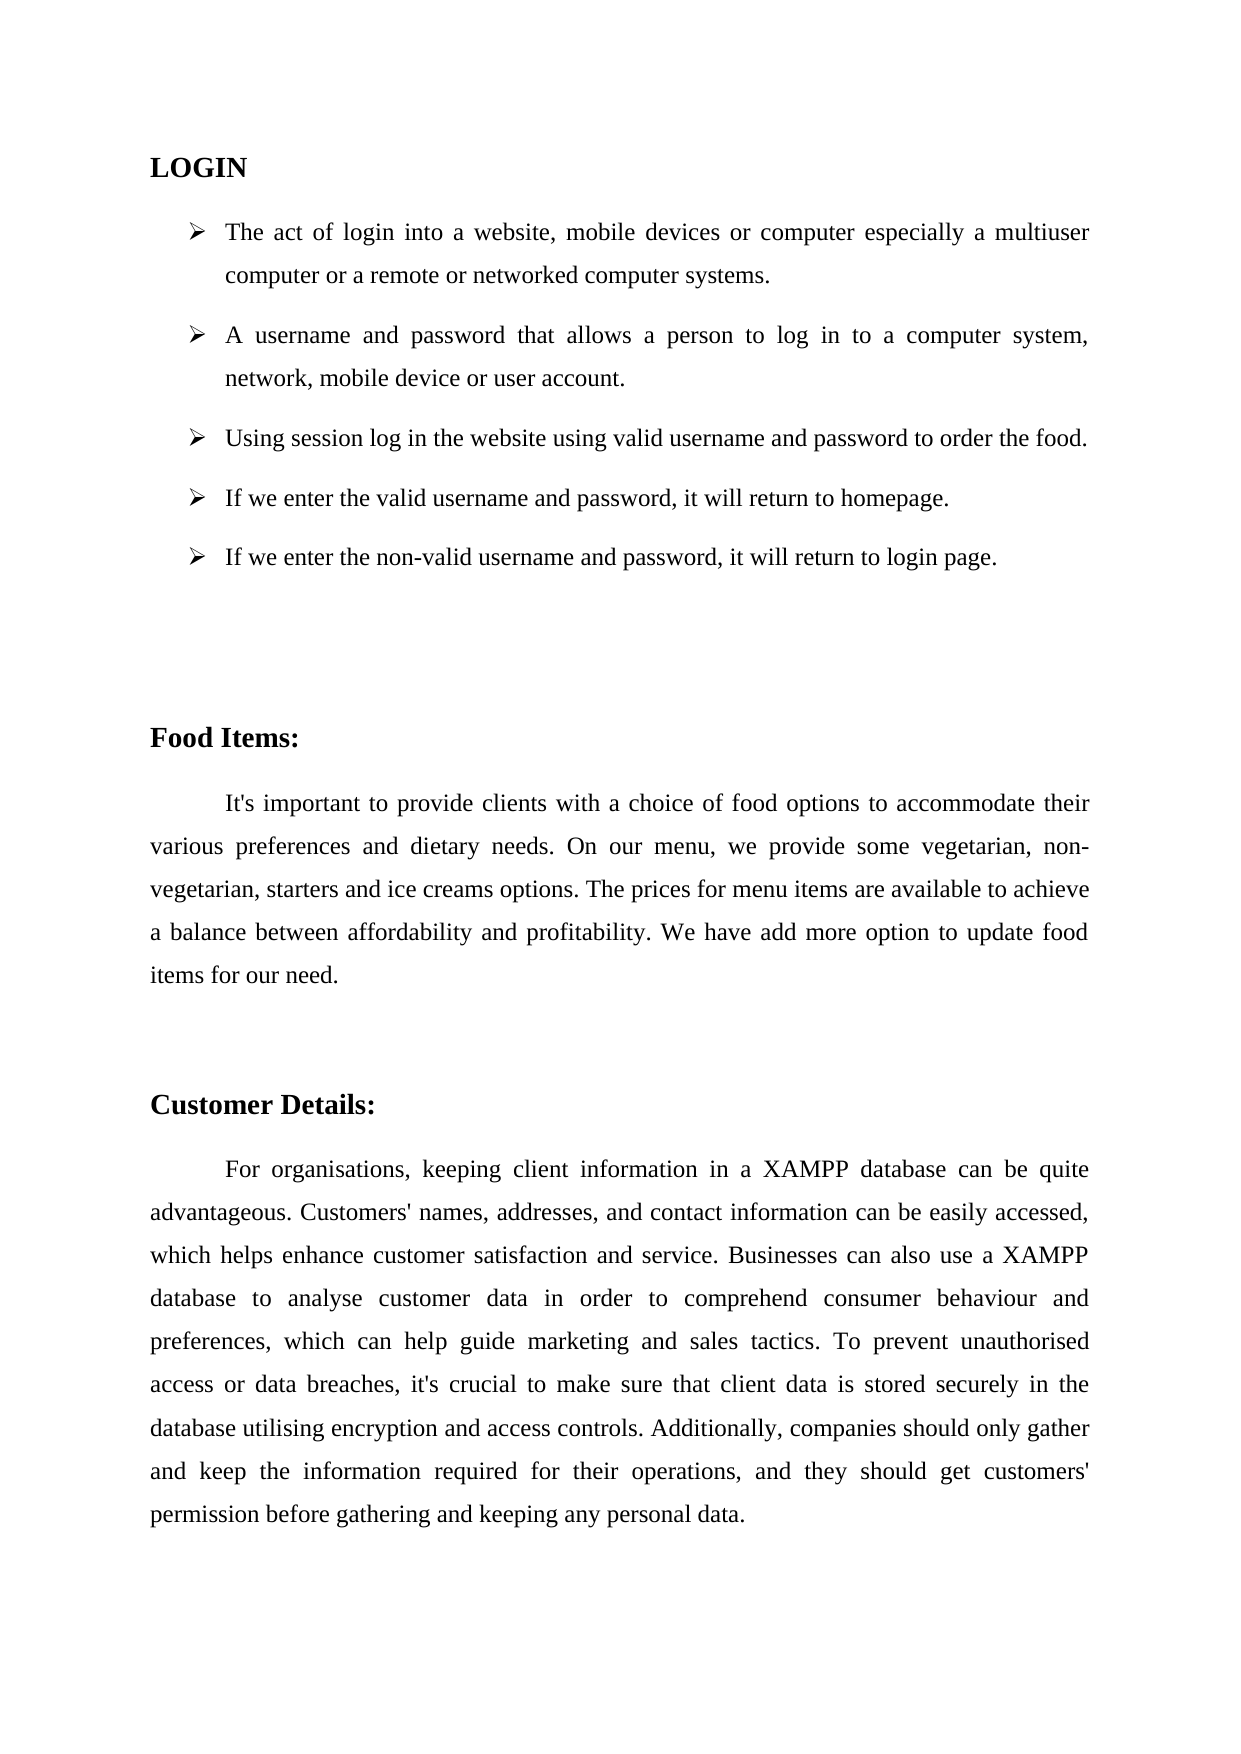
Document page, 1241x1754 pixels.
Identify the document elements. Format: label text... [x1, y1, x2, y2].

text It's important to provide clients with a choice of food options to accommodate their various preferences and dietary needs. On our menu, we provide some vegetarian, non-vegetarian, starters and ice creams options. The prices for menu items are available to achieve a balance between affordability and profitability. We have add more option to update food items for our need. [150, 788, 1090, 989]
list If we enter the valid username and password, it will return to homepage. [187, 483, 1090, 511]
list Using session log in the website using valid username and password to order the food. [187, 423, 1090, 452]
list A username and password that allows a person to log in to a computer system, network, mobile device or user account. [187, 320, 1090, 392]
list The act of login into a website, mobile devices or computer especially a multiuser computer or a remote or networked computer systems. [187, 217, 1090, 289]
list If we enter the non-valid username and password, it will return to login page. [187, 542, 1090, 571]
text Food Items: [150, 721, 1090, 754]
text Customer Details: [150, 1087, 1090, 1120]
text For organisations, keeping client information in a XAMPP database can be quite advantageous. Customers' names, addresses, and contact information can be easily accessed, which helps enhance customer satisfaction and service. Businesses can also use a XAMPP database to analyse customer data in order to comprehend consumer behaviour and preferences, which can help guide marketing and sales tactics. To prevent unauthorised access or data breaches, it's crucial to make sure that client data is stored securely in the database utilising encryption and access controls. Additionally, companies should only gather and keep the information required for their operations, and they should get customers' permission before gathering and keeping any personal data. [150, 1154, 1090, 1528]
text LOGIN [150, 150, 1090, 183]
